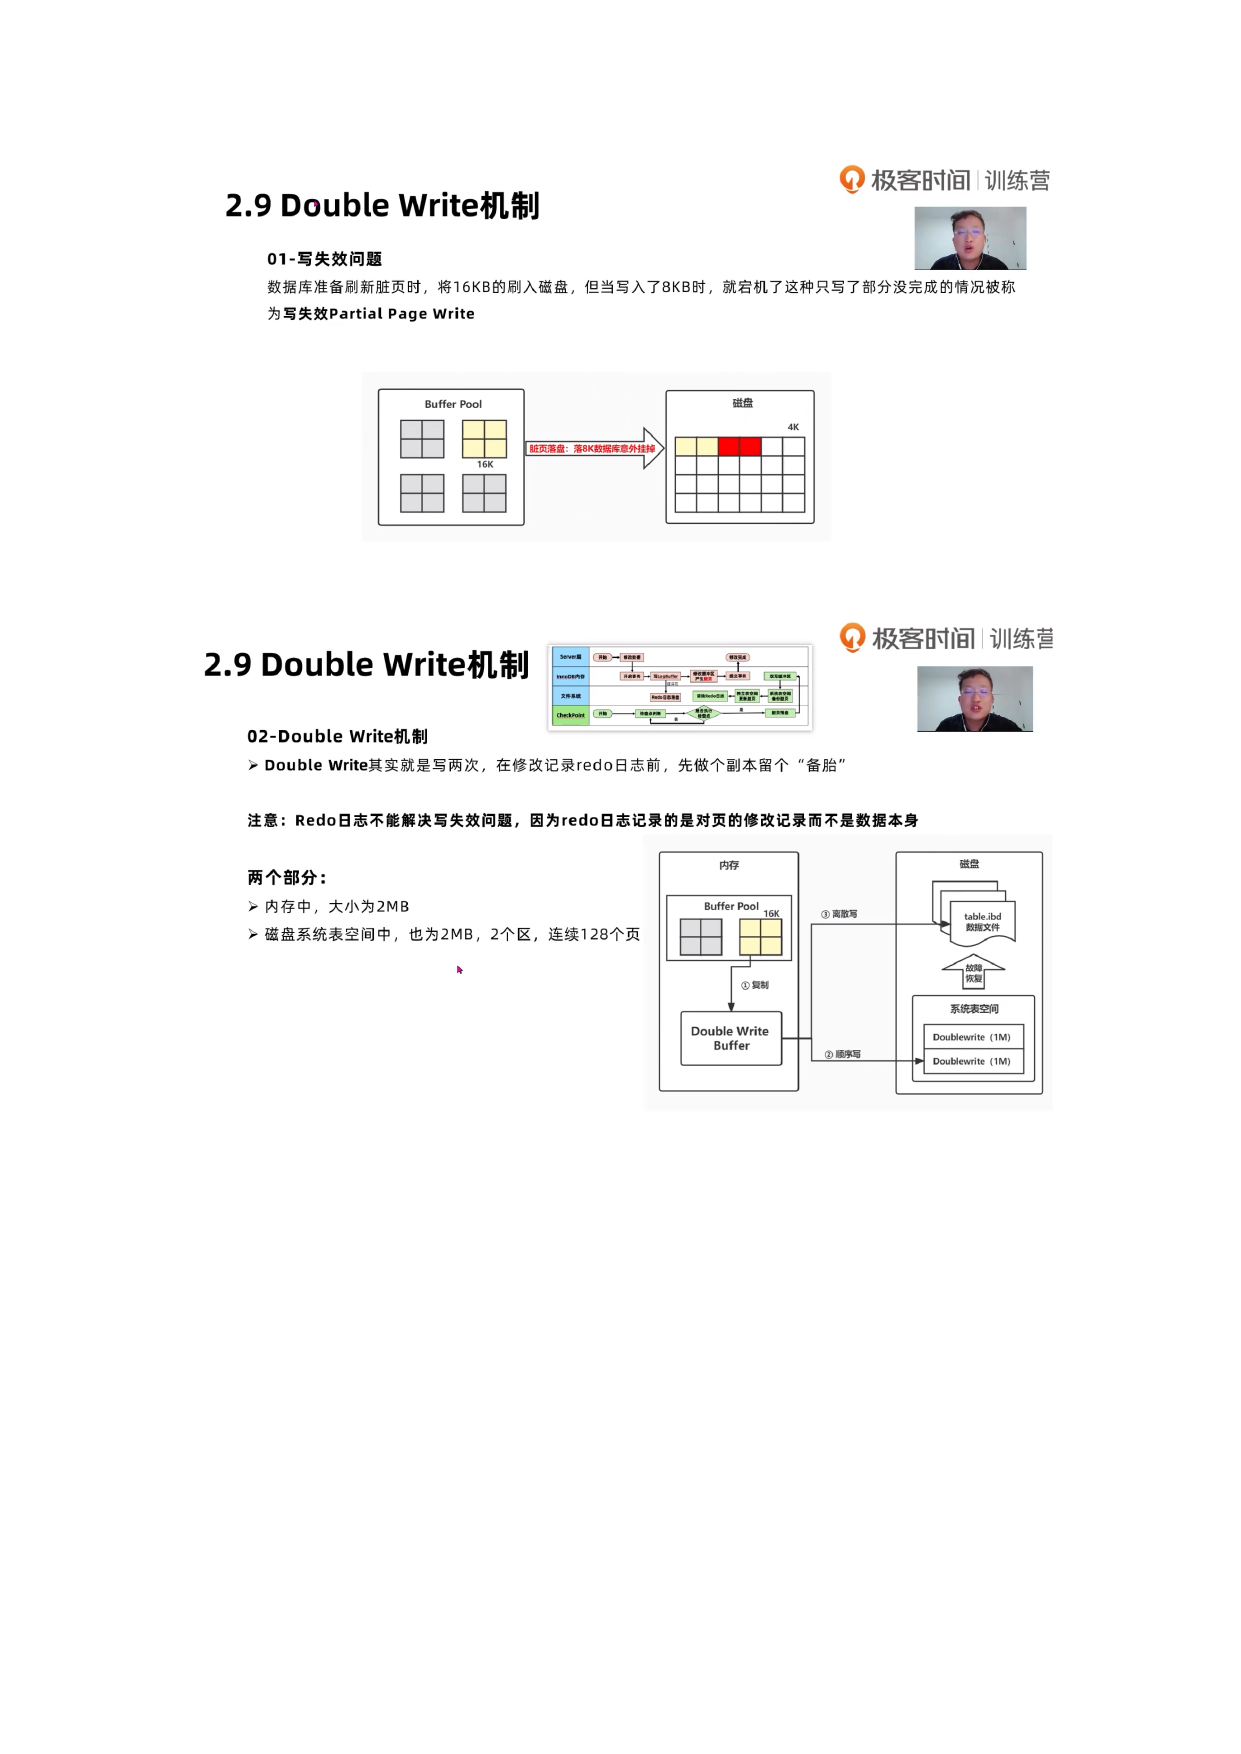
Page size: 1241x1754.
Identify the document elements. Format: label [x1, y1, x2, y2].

picture [187, 162, 1053, 600]
picture [187, 617, 1053, 1113]
